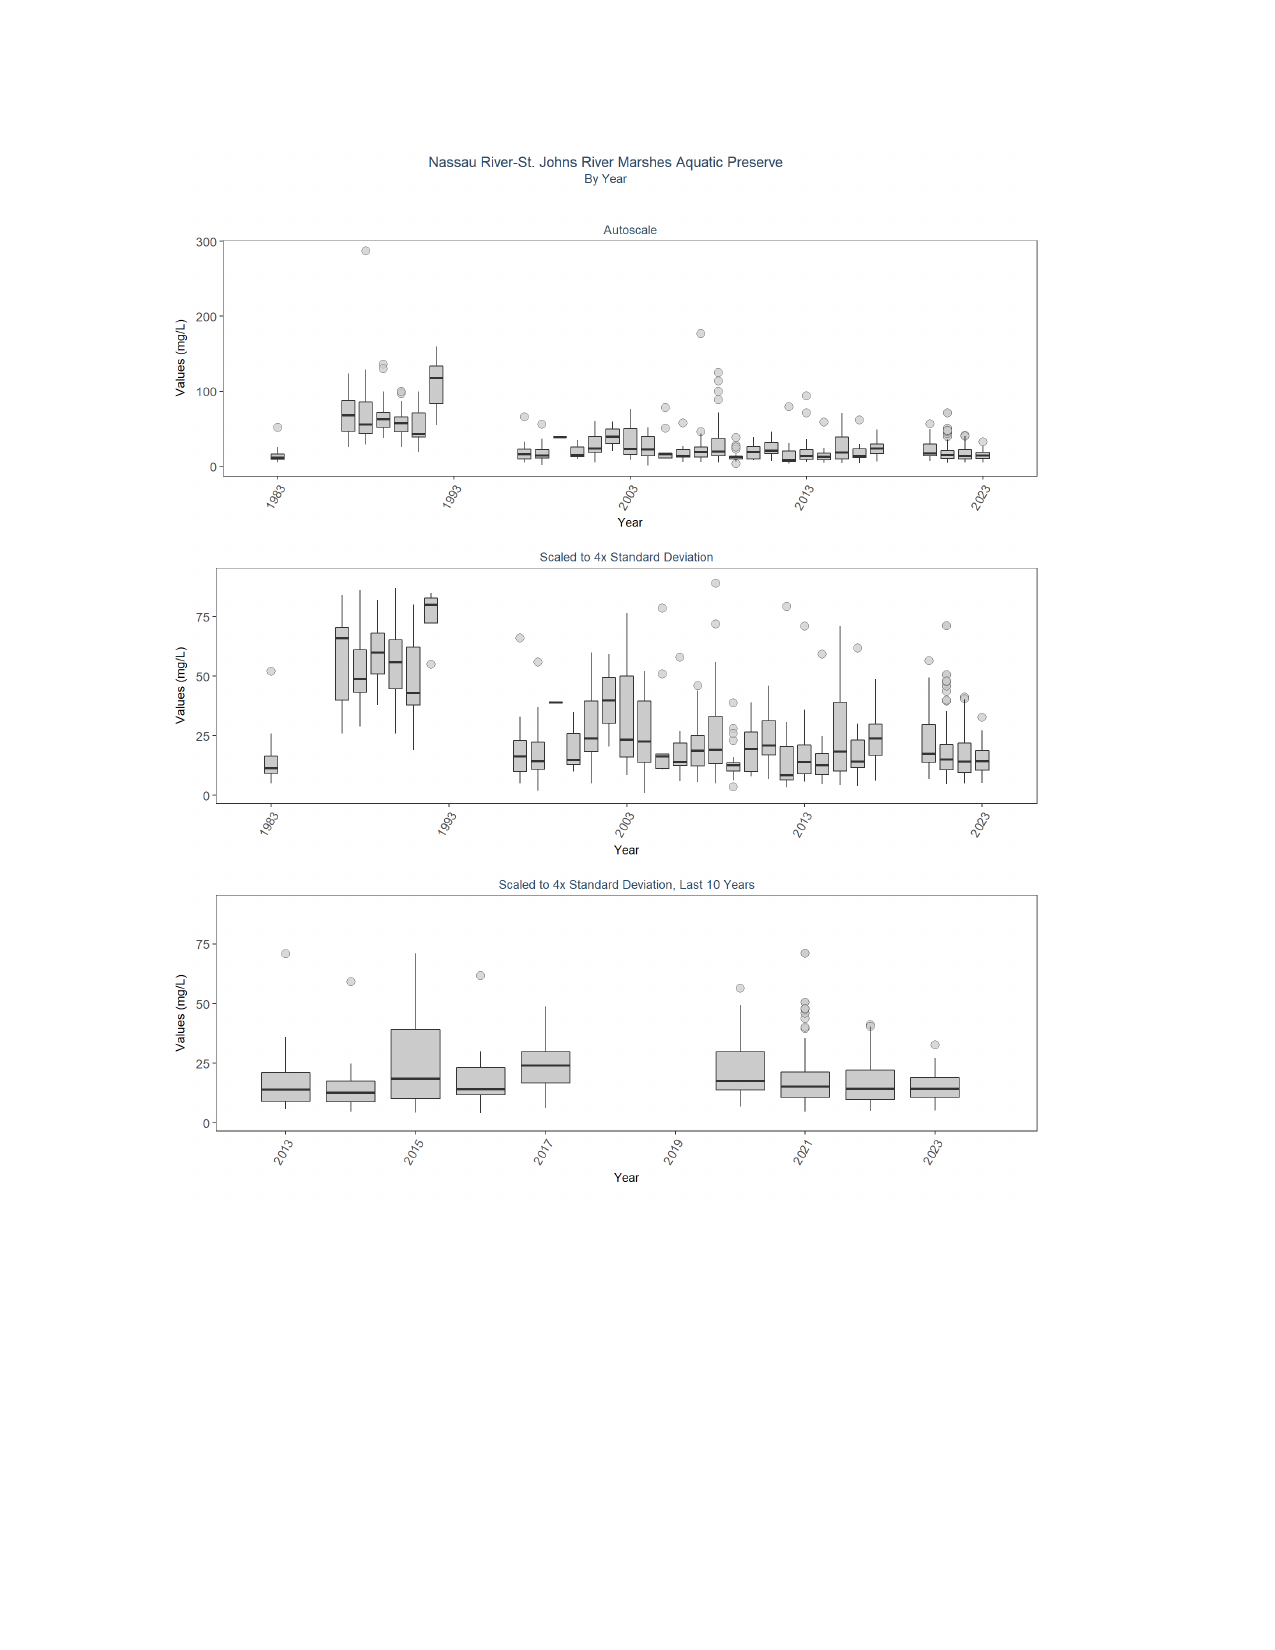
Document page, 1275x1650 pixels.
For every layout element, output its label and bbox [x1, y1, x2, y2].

picture [168, 150, 1044, 1200]
